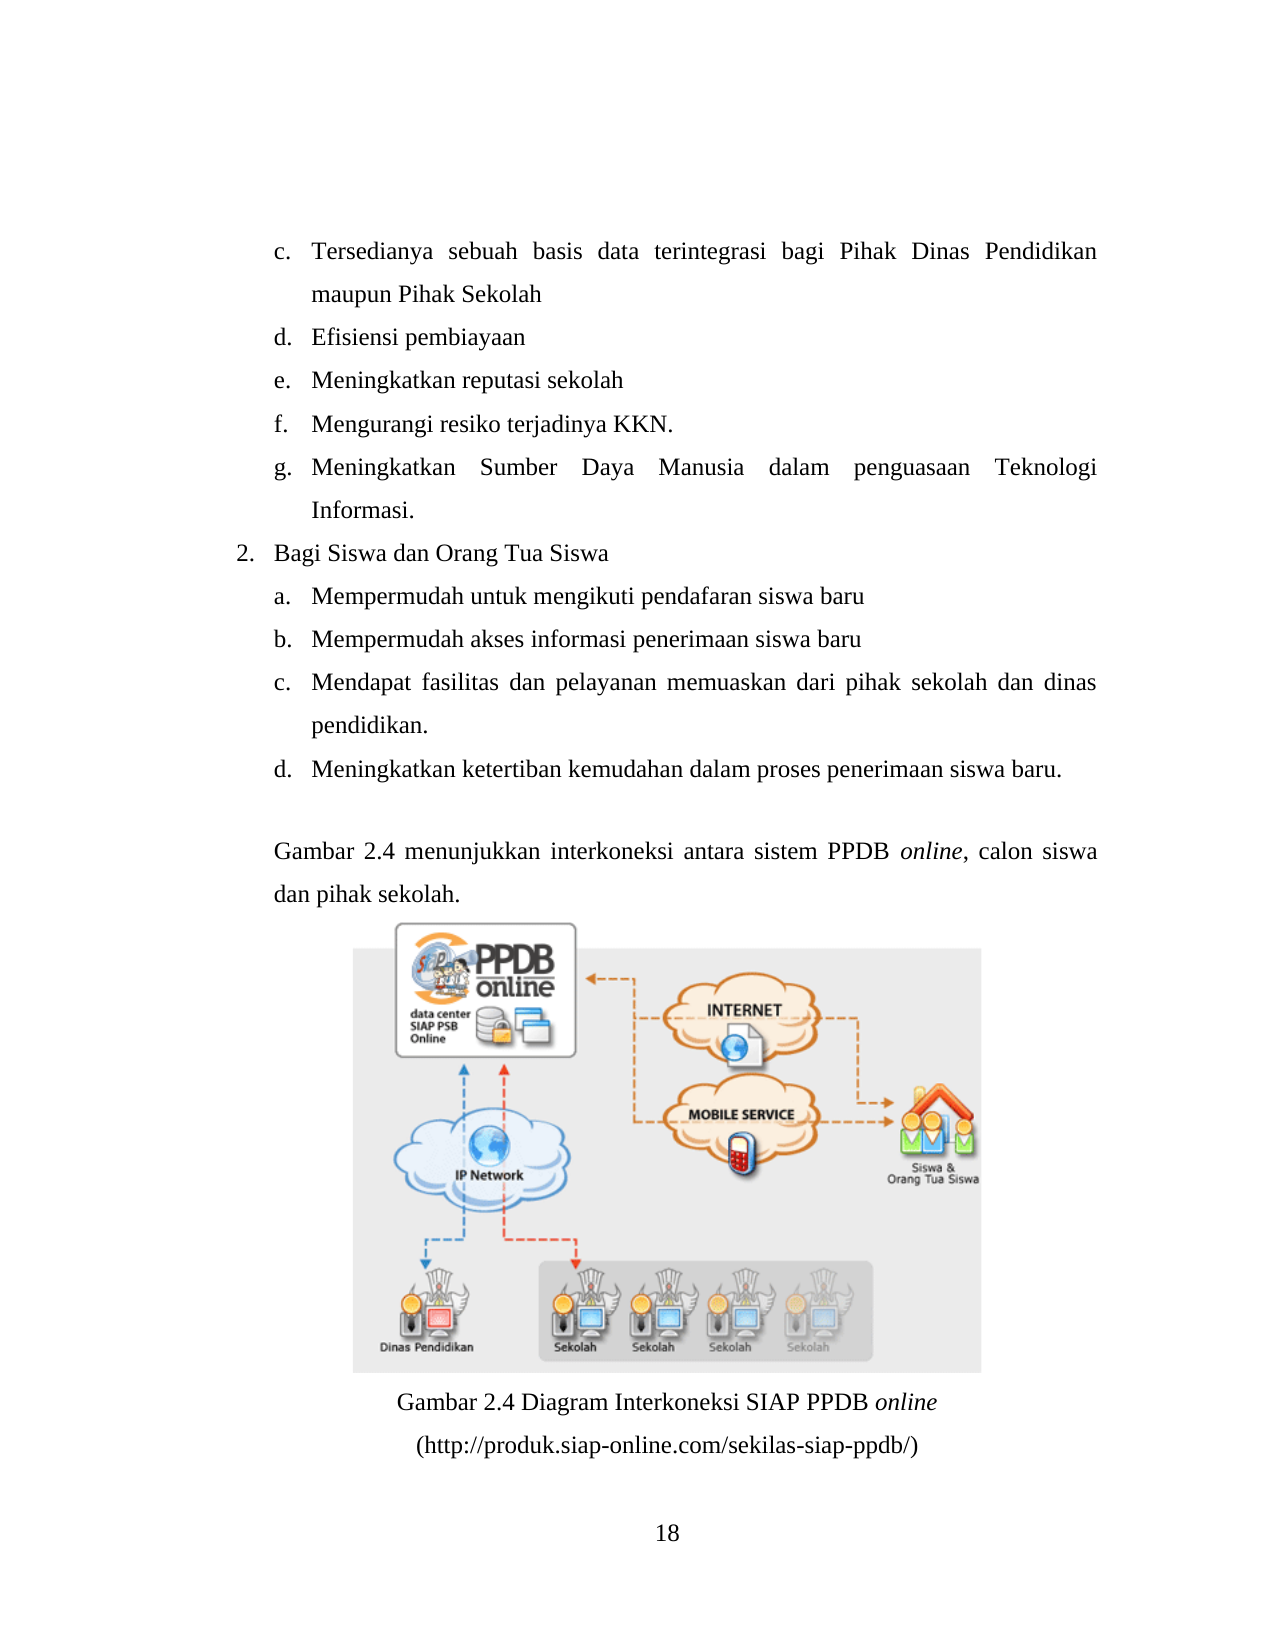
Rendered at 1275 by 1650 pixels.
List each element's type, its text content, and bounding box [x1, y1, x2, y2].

list Mendapat fasilitas dan pelayanan memuaskan dari pihak sekolah dan dinas pendidikan. [274, 667, 1098, 739]
list Meningkatkan Sumber Daya Manusia dalam penguasaan Teknologi Informasi. [274, 452, 1098, 524]
list (http://produk.siap-online.com/sekilas-siap-ppdb/) [236, 1430, 1098, 1458]
list Efisiensi pembiayaan [274, 322, 1098, 351]
list Mempermudah akses informasi penerimaan siswa baru [274, 624, 1098, 653]
list Tersedianya sebuah basis data terintegrasi bagi Pihak Dinas Pendidikan maupun Pihak Sekolah [274, 236, 1098, 308]
picture [352, 922, 982, 1373]
list Mengurangi resiko terjadinya KKN. [274, 409, 1098, 437]
list Mempermudah untuk mengikuti pendafaran siswa baru [274, 581, 1098, 610]
list Meningkatkan reputasi sekolah [274, 366, 1098, 394]
list Gambar 2.4 menunjukkan interkoneksi antara sistem PPDB online, calon siswa dan pihak sekolah. [274, 836, 1098, 908]
list Gambar 2.4 Diagram Interkoneksi SIAP PPDB online [236, 1387, 1098, 1415]
list Bagi Siswa dan Orang Tua Siswa [236, 538, 1098, 567]
list Meningkatkan ketertiban kemudahan dalam proses penerimaan siswa baru. [274, 754, 1098, 782]
